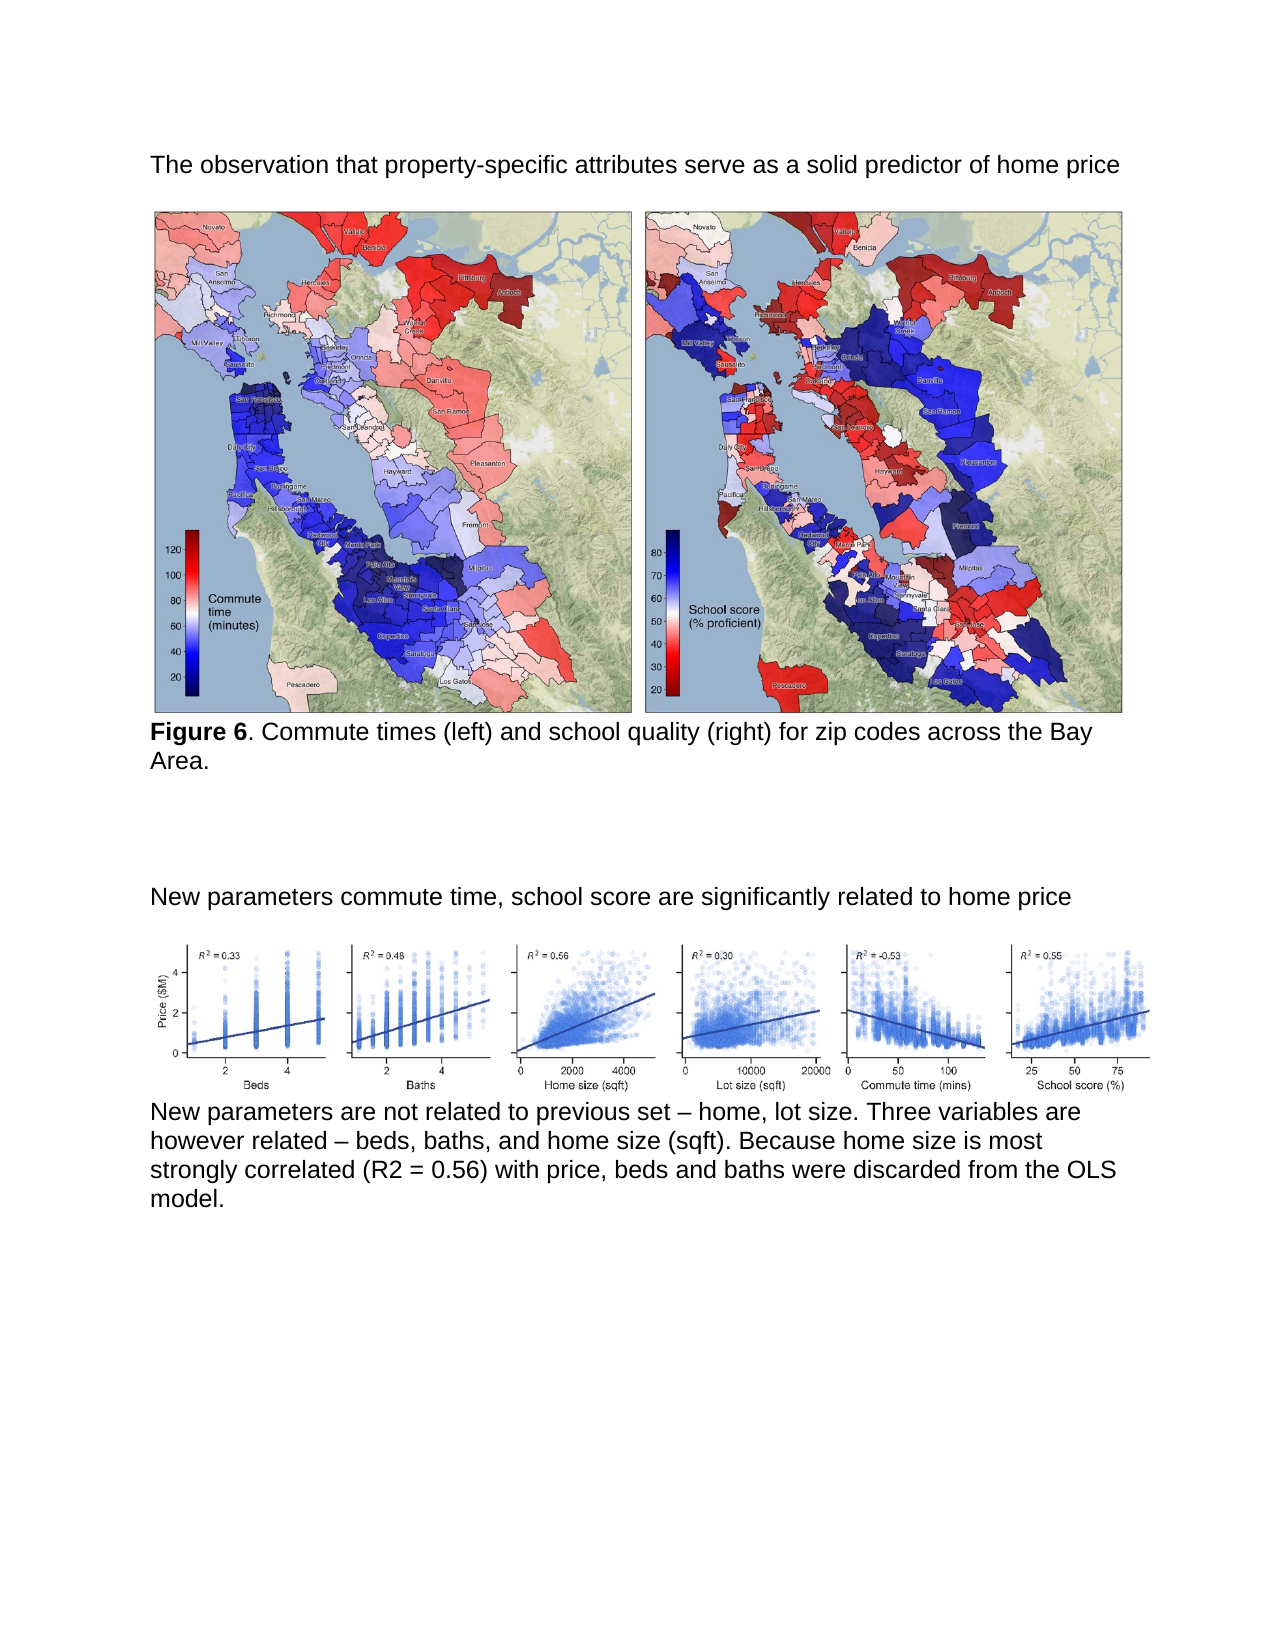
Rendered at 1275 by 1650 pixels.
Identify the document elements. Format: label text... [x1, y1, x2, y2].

text The observation that property-specific attributes serve as a solid predictor of home price [150, 150, 1125, 179]
text New parameters commute time, school score are significantly related to home price [150, 882, 1125, 910]
text Figure 6. Commute times (left) and school quality (right) for zip codes across the Bay Area. [150, 717, 1125, 774]
text New parameters are not related to previous set – home, lot size. Three variables are however related – beds, baths, and home size (sqft). Because home size is most strongly correlated (R2 = 0.56) with price, beds and baths were discarded from the OLS model. [150, 1098, 1125, 1212]
picture [150, 207, 1125, 717]
picture [150, 939, 1155, 1098]
